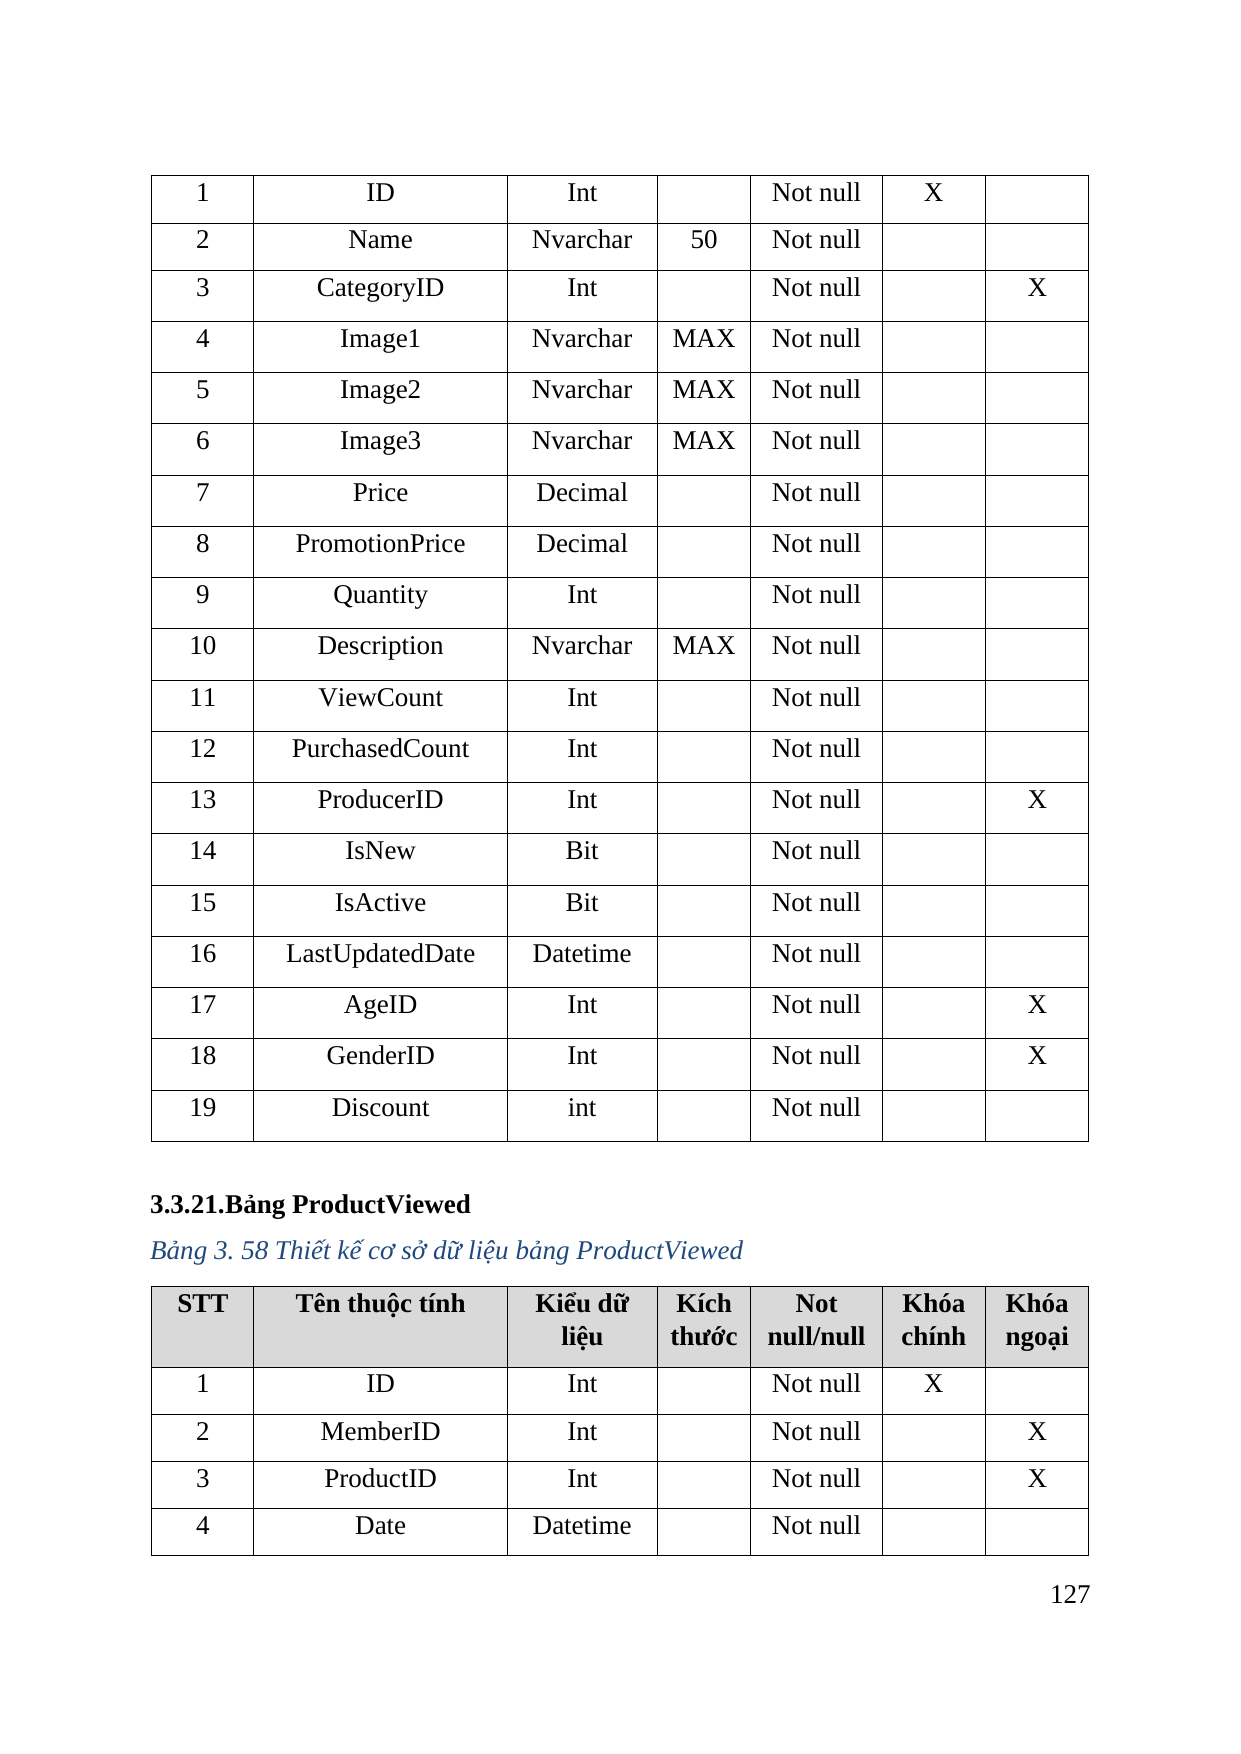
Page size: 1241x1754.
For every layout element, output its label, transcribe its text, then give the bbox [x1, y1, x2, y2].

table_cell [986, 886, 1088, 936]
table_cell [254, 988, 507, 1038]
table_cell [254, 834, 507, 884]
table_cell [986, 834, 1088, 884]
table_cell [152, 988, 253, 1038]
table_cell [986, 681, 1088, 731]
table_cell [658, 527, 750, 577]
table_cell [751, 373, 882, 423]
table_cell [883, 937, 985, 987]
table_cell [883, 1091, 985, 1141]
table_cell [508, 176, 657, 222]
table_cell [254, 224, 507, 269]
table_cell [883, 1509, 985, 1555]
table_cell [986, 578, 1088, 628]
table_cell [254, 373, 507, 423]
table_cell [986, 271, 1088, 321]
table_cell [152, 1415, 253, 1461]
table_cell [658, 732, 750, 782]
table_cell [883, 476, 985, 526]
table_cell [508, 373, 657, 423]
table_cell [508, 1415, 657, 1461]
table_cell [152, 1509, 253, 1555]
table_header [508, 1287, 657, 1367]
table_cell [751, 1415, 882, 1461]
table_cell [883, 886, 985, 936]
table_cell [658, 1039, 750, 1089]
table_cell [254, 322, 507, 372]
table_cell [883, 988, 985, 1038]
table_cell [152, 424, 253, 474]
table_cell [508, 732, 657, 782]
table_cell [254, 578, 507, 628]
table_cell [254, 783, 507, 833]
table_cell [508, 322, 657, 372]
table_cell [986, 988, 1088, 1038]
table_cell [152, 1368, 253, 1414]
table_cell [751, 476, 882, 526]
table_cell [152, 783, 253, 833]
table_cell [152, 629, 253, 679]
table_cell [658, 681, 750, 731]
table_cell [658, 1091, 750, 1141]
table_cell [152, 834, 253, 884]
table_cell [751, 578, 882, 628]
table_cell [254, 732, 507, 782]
list Bảng ProductViewed [150, 1188, 1090, 1219]
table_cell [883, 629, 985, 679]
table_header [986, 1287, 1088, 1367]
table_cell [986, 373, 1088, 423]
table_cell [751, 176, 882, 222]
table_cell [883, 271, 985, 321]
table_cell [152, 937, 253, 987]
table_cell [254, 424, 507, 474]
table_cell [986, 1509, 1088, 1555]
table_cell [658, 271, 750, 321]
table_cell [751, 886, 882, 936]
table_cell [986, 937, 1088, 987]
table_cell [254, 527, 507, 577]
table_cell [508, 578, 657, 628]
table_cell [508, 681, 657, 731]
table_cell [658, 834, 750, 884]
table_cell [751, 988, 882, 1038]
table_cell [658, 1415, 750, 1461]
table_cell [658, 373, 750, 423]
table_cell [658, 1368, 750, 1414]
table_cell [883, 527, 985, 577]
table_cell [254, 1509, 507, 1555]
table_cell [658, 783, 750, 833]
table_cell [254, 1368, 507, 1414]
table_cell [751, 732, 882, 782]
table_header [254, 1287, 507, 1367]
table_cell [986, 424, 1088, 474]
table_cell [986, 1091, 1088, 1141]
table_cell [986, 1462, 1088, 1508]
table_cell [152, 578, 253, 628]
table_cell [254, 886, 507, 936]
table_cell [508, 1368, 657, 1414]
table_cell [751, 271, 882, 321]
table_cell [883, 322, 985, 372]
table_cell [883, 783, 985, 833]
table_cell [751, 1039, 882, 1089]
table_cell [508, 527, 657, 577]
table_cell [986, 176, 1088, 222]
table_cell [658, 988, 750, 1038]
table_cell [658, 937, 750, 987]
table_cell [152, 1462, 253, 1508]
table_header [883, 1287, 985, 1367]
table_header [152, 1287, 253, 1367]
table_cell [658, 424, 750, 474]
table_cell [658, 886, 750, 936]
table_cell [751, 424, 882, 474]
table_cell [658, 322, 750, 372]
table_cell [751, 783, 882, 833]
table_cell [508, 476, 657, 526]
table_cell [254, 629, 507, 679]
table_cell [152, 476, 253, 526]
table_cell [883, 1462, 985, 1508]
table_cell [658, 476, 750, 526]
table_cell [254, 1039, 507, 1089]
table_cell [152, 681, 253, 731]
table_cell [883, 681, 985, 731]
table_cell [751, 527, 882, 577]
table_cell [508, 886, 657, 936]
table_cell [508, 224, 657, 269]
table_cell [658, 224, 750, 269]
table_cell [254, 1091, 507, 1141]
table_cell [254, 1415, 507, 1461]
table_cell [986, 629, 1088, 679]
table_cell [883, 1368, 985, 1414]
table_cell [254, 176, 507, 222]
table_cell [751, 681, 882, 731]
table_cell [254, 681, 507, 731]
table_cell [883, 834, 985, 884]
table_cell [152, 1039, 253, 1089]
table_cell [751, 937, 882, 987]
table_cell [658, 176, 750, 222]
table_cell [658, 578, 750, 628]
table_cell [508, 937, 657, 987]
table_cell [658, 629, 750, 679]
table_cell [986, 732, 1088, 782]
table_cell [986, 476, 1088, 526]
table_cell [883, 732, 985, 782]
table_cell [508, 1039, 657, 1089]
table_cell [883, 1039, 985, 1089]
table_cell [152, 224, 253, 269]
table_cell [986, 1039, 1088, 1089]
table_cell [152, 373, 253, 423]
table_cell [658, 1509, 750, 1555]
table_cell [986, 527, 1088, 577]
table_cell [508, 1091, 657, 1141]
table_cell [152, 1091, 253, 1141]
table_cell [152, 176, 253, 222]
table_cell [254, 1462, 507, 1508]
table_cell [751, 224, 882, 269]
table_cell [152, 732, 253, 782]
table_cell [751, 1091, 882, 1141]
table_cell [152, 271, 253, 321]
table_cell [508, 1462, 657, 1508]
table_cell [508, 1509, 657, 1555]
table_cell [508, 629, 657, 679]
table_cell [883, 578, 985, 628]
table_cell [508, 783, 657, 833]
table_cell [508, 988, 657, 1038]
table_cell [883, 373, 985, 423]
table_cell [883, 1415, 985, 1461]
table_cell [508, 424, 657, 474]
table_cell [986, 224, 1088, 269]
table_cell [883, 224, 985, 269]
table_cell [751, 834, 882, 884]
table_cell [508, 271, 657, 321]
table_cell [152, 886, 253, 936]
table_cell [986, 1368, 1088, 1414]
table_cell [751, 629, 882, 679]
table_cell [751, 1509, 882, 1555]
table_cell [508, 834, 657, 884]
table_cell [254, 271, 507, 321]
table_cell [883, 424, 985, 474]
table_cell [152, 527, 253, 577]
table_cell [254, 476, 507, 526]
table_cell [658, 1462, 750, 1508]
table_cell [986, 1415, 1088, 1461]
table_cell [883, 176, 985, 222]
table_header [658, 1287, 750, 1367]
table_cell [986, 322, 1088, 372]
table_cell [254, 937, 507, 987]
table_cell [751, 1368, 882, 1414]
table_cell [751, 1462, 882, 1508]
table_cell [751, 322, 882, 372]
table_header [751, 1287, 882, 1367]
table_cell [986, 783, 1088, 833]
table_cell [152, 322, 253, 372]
